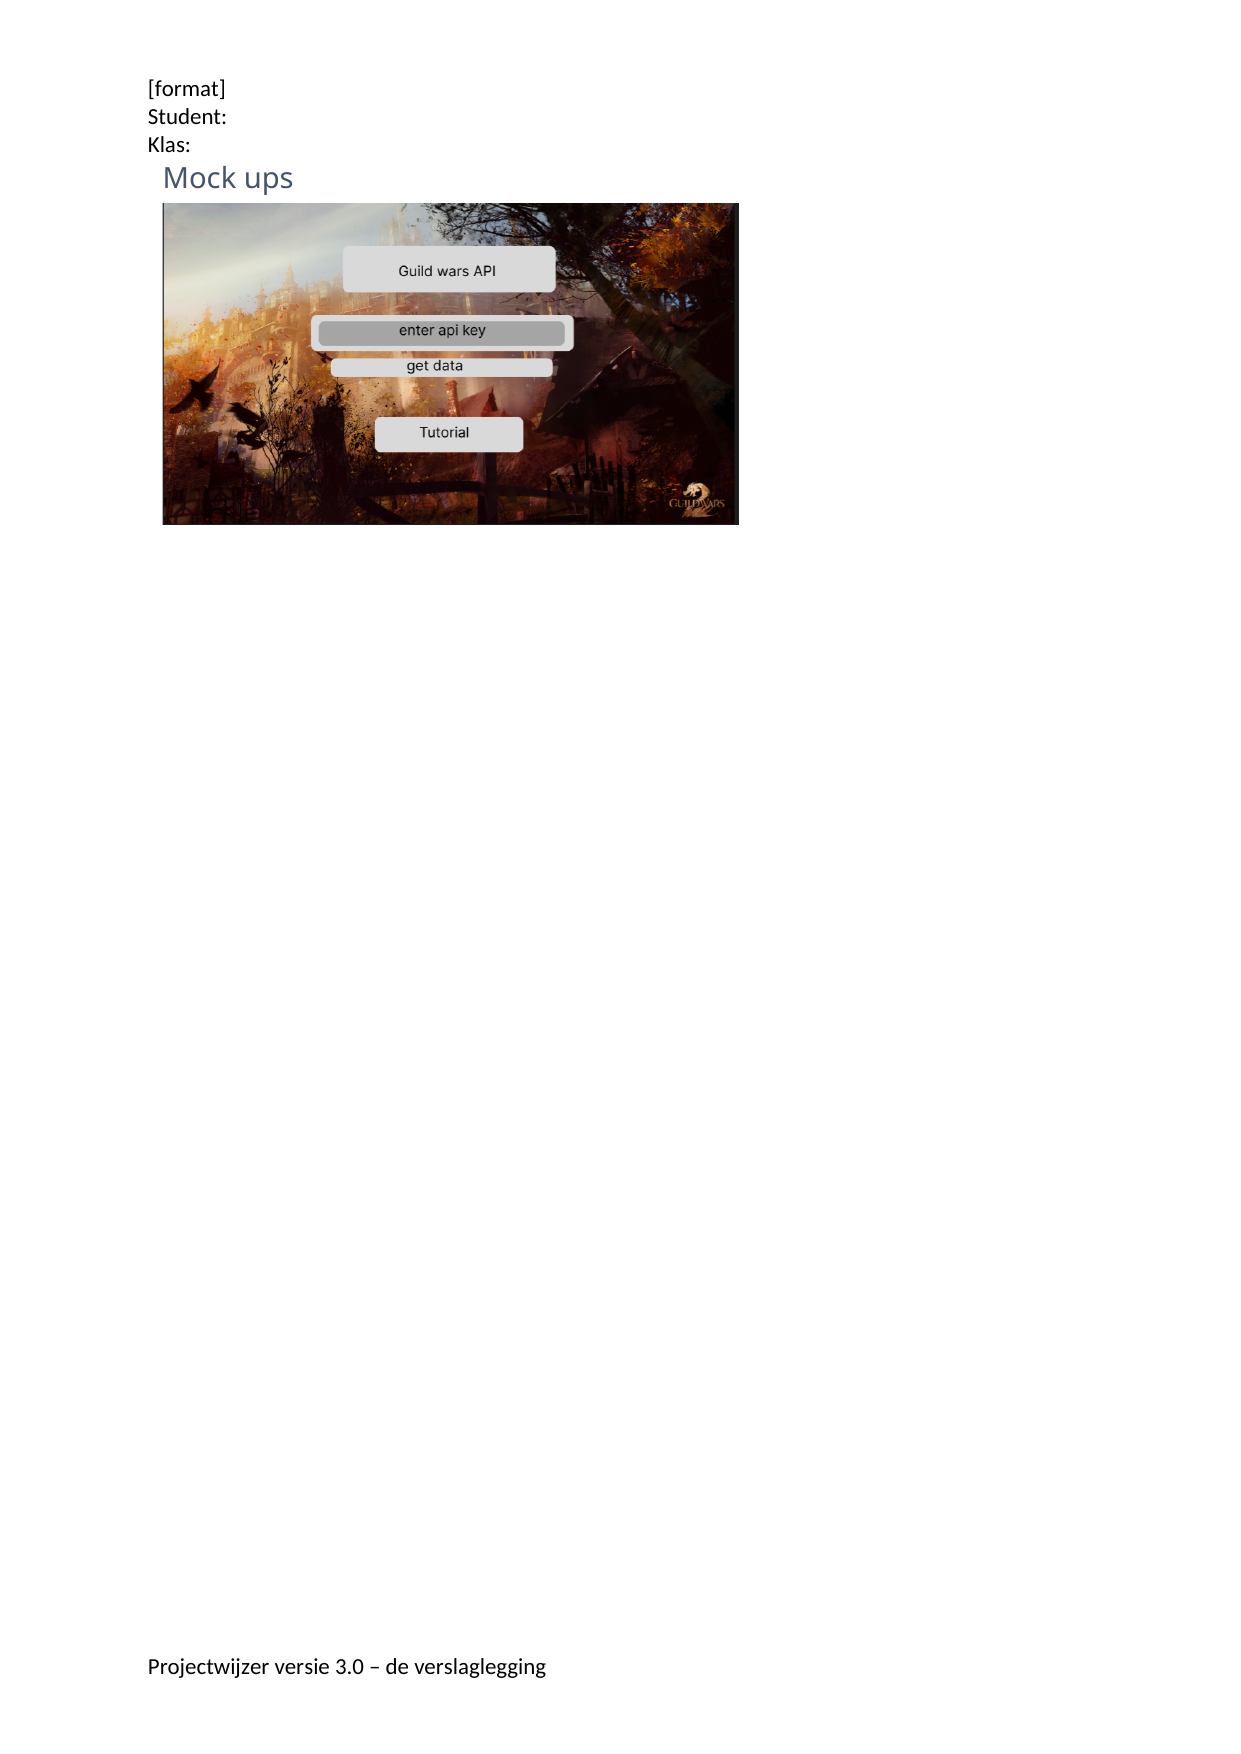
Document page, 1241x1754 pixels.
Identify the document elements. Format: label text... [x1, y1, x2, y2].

picture [162, 203, 739, 525]
list Mock ups [162, 158, 1093, 197]
